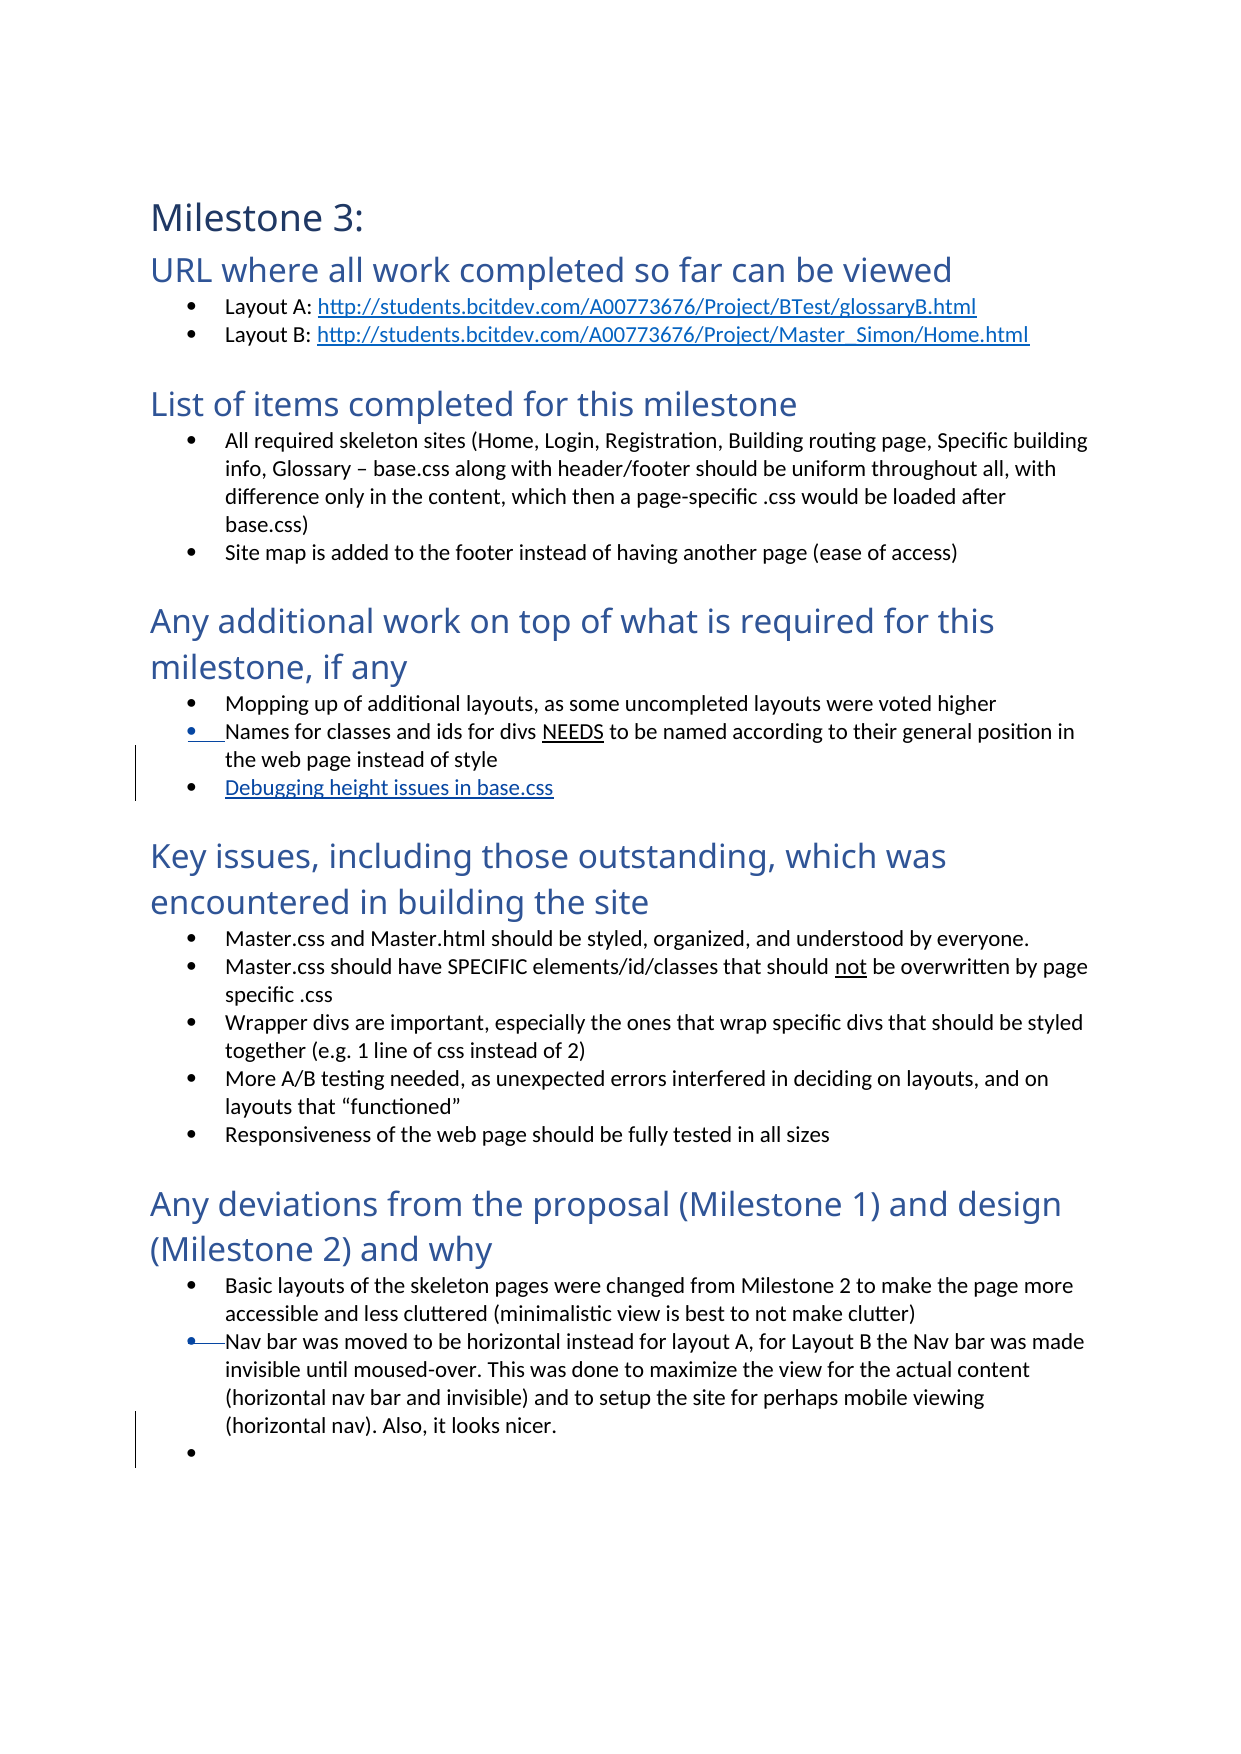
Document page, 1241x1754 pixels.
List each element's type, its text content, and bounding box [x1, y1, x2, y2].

list Layout A: http://students.bcitdev.com/A00773676/Project/BTest/glossaryB.html [187, 292, 1090, 320]
list Master.css and Master.html should be styled, organized, and understood by everyone. [187, 924, 1090, 952]
list Nav bar was moved to be horizontal instead for layout A, for Layout B the Nav bar was made invisible until moused-over. This was done to maximize the view for the actual content (horizontal nav bar and invisible) and to setup the site for perhaps mobile viewing (horizontal nav). Also, it looks nicer. [187, 1327, 1090, 1439]
list Names for classes and ids for divs NEEDS to be named according to their general position in the web page instead of style [187, 717, 1090, 773]
list Site map is added to the footer instead of having another page (ease of access) [187, 538, 1090, 566]
subtitle List of items completed for this milestone [150, 381, 1090, 426]
subtitle Milestone 3: [150, 192, 1090, 243]
subtitle URL where all work completed so far can be viewed [150, 247, 1090, 292]
subtitle Any additional work on top of what is required for this milestone, if any [150, 598, 1090, 689]
list More A/B testing needed, as unexpected errors interfered in deciding on layouts, and on layouts that “functioned” [187, 1064, 1090, 1120]
list Wrapper divs are important, especially the ones that wrap specific divs that should be styled together (e.g. 1 line of css instead of 2) [187, 1008, 1090, 1064]
list Layout B: http://students.bcitdev.com/A00773676/Project/Master_Simon/Home.html [187, 320, 1090, 348]
list Master.css should have SPECIFIC elements/id/classes that should not be overwritten by page specific .css [187, 952, 1090, 1008]
subtitle Key issues, including those outstanding, which was encountered in building the site [150, 833, 1090, 924]
list All required skeleton sites (Home, Login, Registration, Building routing page, Specific building info, Glossary – base.css along with header/footer should be uniform throughout all, with difference only in the content, which then a page-specific .css would be loaded after base.css) [187, 426, 1090, 538]
list Mopping up of additional layouts, as some uncompleted layouts were voted higher [187, 689, 1090, 717]
list Responsiveness of the web page should be fully tested in all sizes [187, 1120, 1090, 1148]
list Basic layouts of the skeleton pages were changed from Milestone 2 to make the page more accessible and less cluttered (minimalistic view is best to not make clutter) [187, 1271, 1090, 1327]
subtitle Any deviations from the proposal (Milestone 1) and design (Milestone 2) and why [150, 1181, 1090, 1271]
